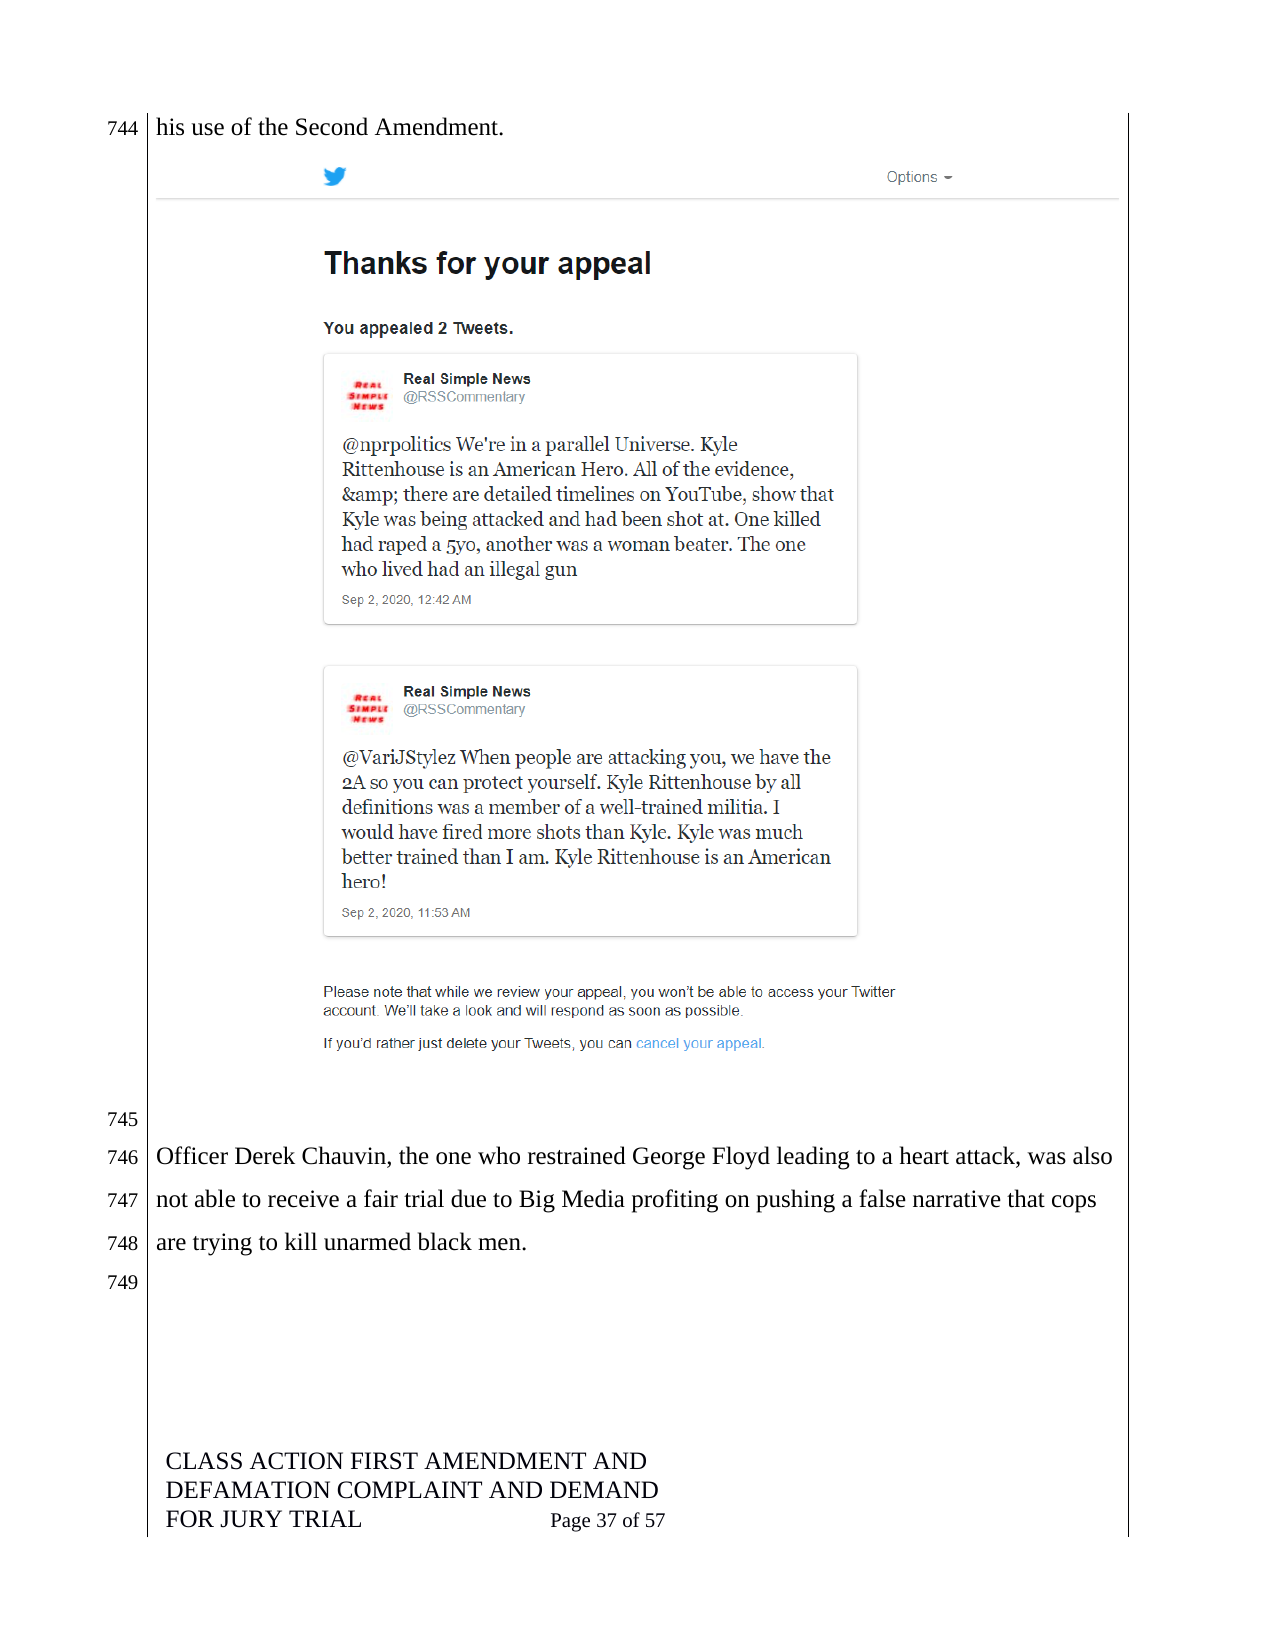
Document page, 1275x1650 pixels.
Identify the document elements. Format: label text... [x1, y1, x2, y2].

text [156, 112, 1119, 141]
picture [155, 155, 1120, 1127]
text Officer Derek Chauvin, the one who restrained George Floyd leading to a heart attack, was also not able to receive a fair trial due to Big Media profiting on pushing a false narrative that cops are trying to kill unarmed black men. [156, 1141, 1119, 1256]
